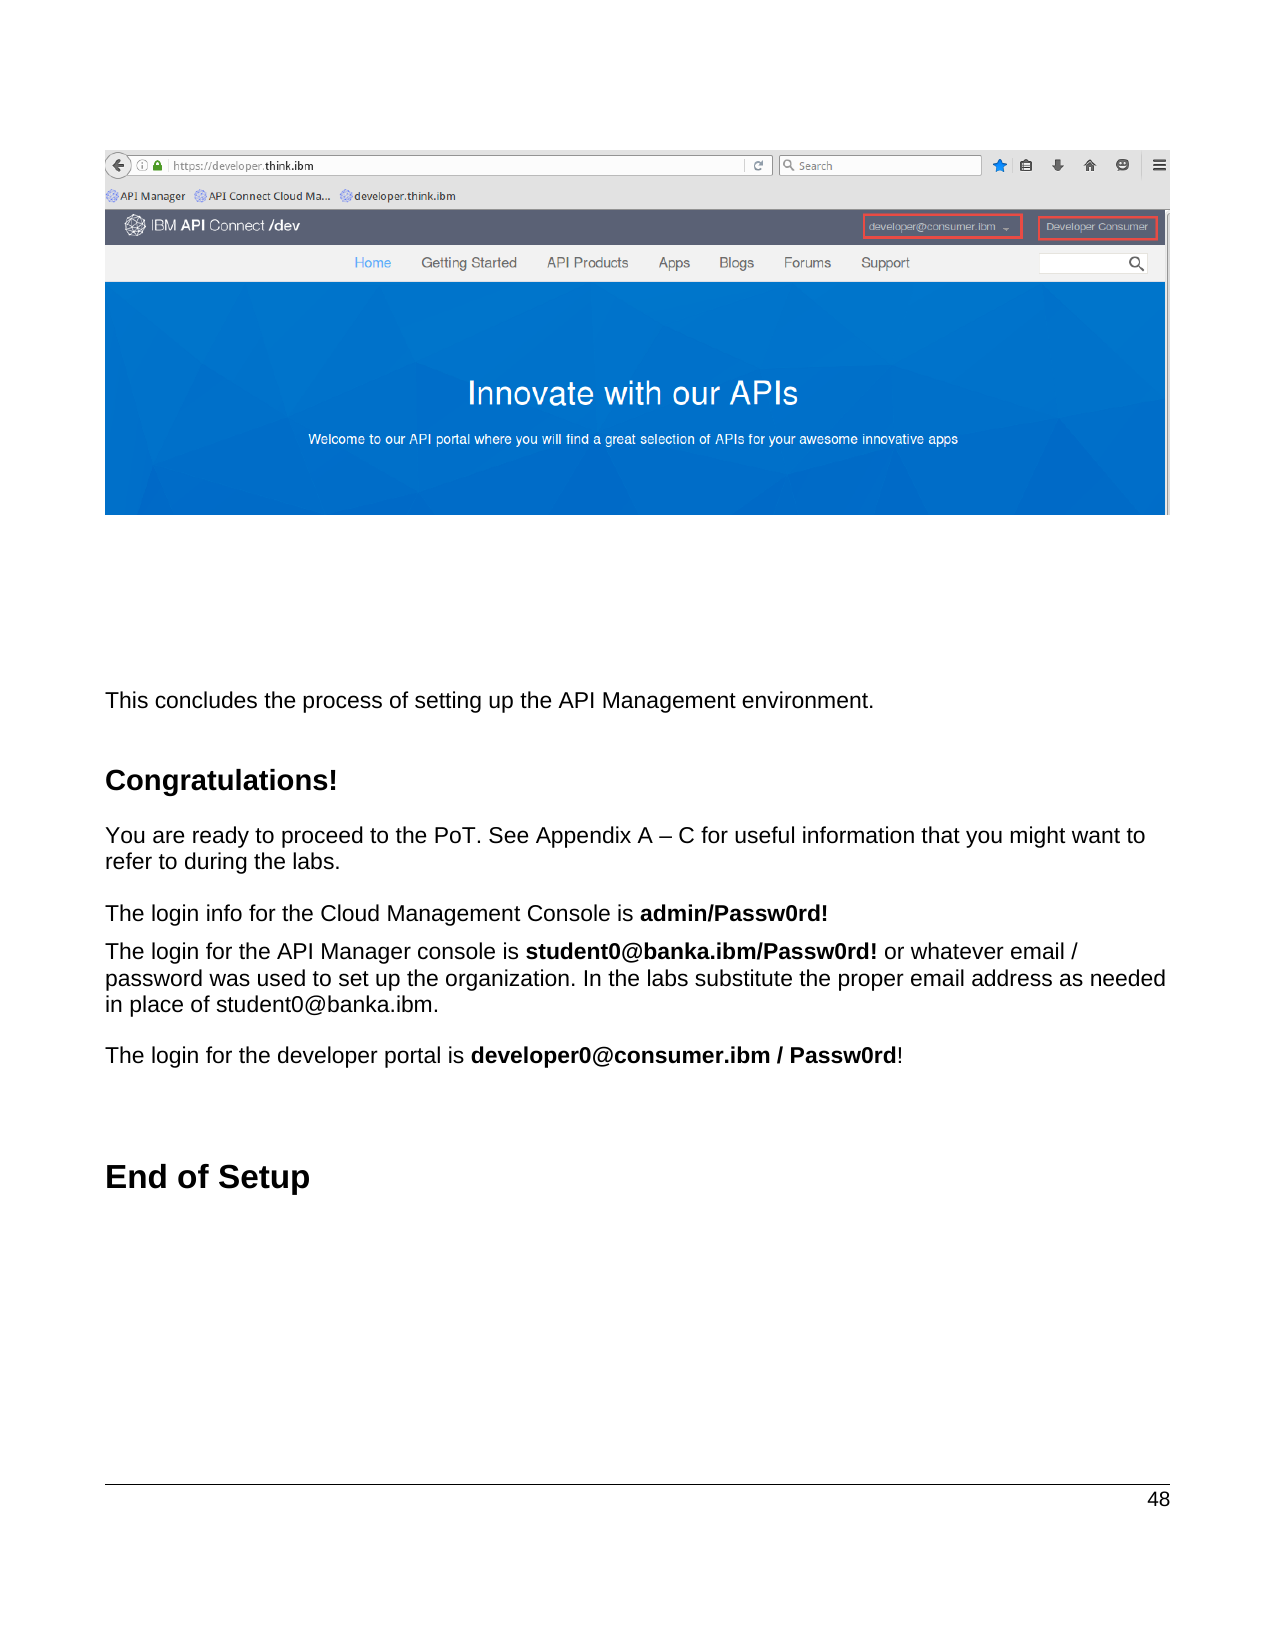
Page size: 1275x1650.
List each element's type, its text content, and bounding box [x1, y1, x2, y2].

text You are ready to proceed to the PoT. See Appendix A – C for useful information that you might want to refer to during the labs. [105, 822, 1170, 874]
text End of Setup [105, 1157, 1170, 1196]
subtitle Congratulations! [105, 763, 1170, 797]
picture [105, 150, 1170, 515]
text The login info for the Cloud Management Console is admin/Passw0rd! [105, 899, 1170, 926]
text The login for the developer portal is developer0@consumer.ibm / Passw0rd! [105, 1042, 1170, 1069]
text This concludes the process of setting up the API Management environment. [105, 687, 1170, 713]
text The login for the API Manager console is student0@banka.ibm/Passw0rd! or whatever email / password was used to set up the organization. In the labs substitute the proper email address as needed in place of student0@banka.ibm. [105, 938, 1170, 1017]
